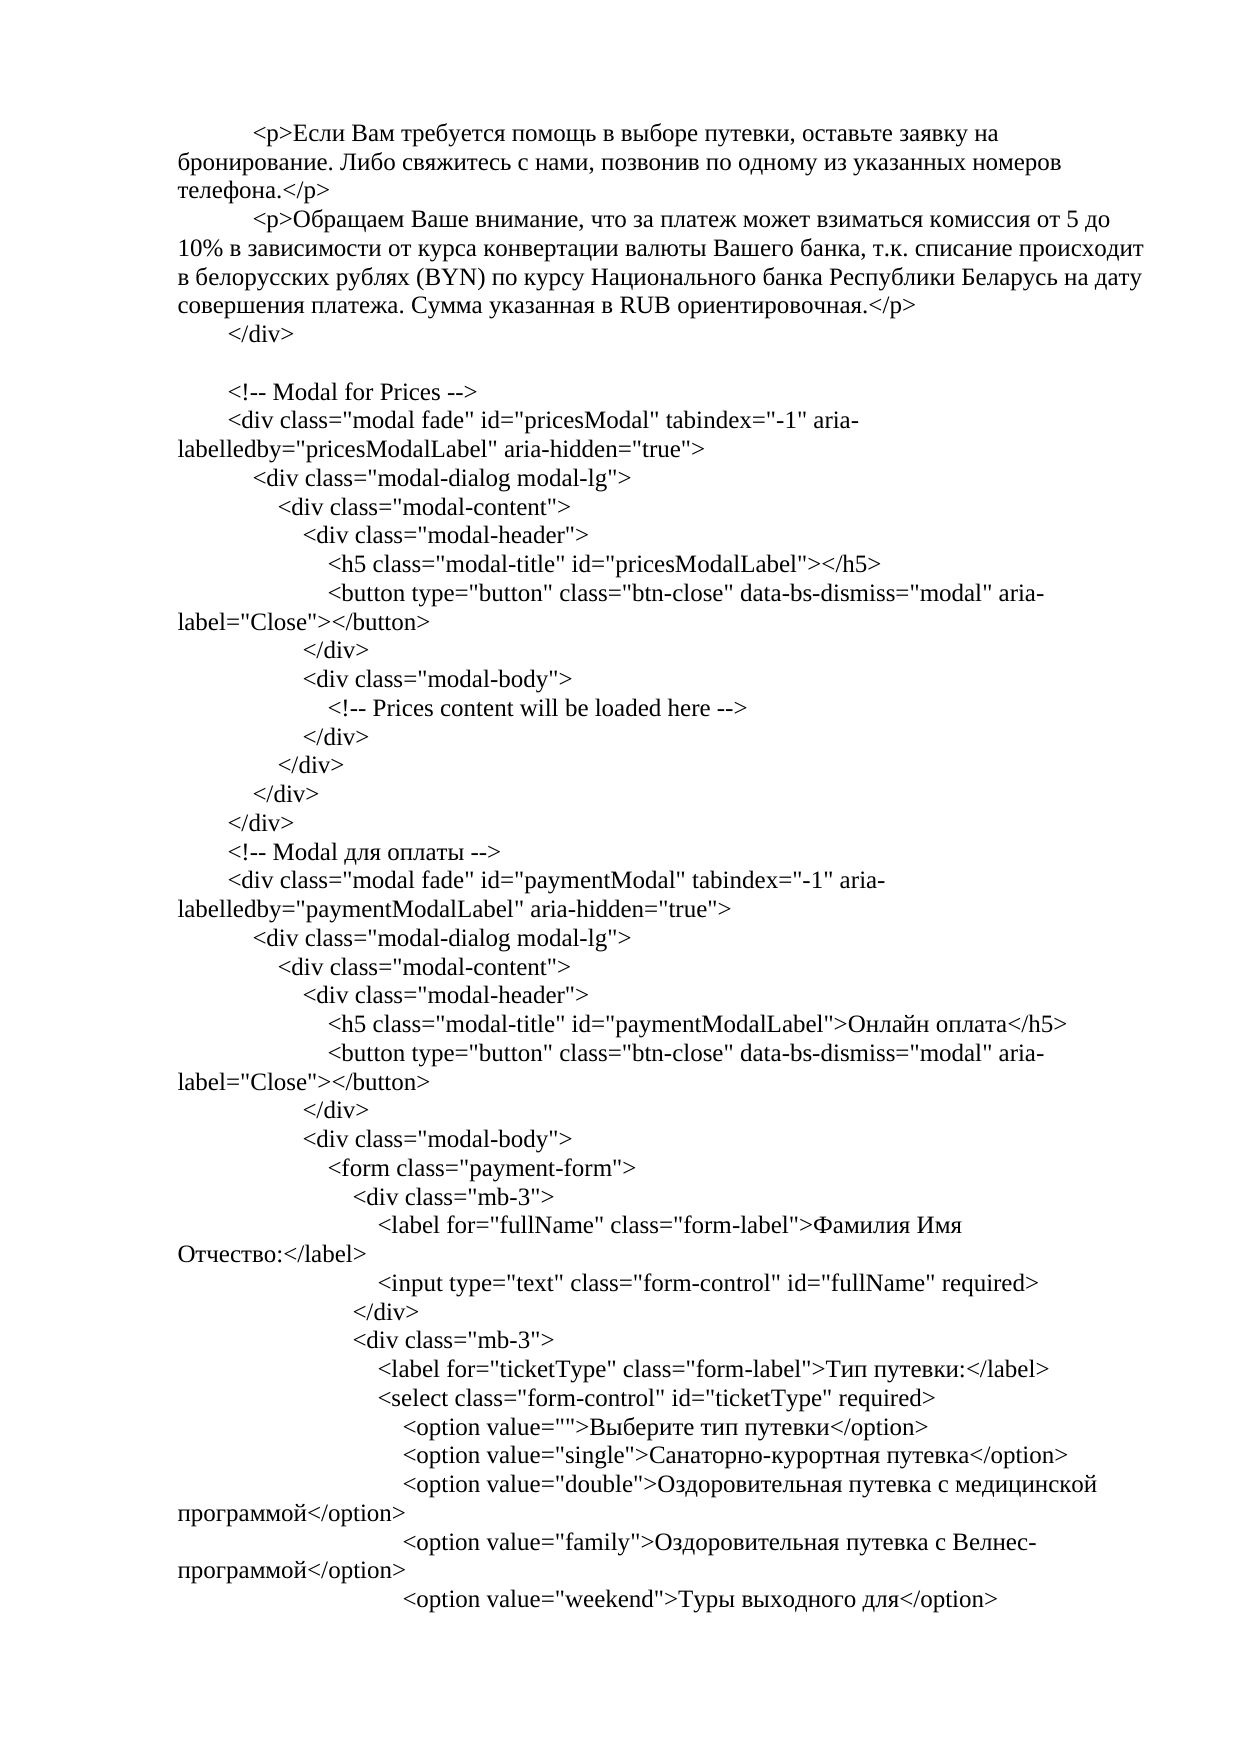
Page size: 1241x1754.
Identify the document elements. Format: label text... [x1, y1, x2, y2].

text <option value="family">Оздоровительная путевка с Велнес-программой</option> [177, 1527, 1152, 1584]
text <div class="modal-header"> [177, 521, 1152, 549]
text <option value="single">Санаторно-курортная путевка</option> [177, 1441, 1152, 1469]
text <div class="modal-header"> [177, 981, 1152, 1009]
text <select class="form-control" id="ticketType" required> [177, 1383, 1152, 1412]
text <button type="button" class="btn-close" data-bs-dismiss="modal" aria-label="Close"></button> [177, 578, 1152, 636]
text <div class="modal-content"> [177, 952, 1152, 981]
text <p>Обращаем Ваше внимание, что за платеж может взиматься комиссия от 5 до 10% в зависимости от курса конвертации валюты Вашего банка, т.к. списание происходит в белорусских рублях (BYN) по курсу Национального банка Республики Беларусь на дату совершения платежа. Сумма указанная в RUB ориентировочная.</p> [177, 204, 1152, 319]
text </div> [177, 1096, 1152, 1124]
text </div> [177, 751, 1152, 779]
text <div class="modal fade" id="paymentModal" tabindex="-1" aria-labelledby="paymentModalLabel" aria-hidden="true"> [177, 866, 1152, 923]
text <div class="modal-dialog modal-lg"> [177, 463, 1152, 492]
text <input type="text" class="form-control" id="fullName" required> [177, 1268, 1152, 1297]
text <form class="payment-form"> [177, 1153, 1152, 1182]
text <div class="modal-content"> [177, 492, 1152, 521]
text <!-- Prices content will be loaded here --> [177, 693, 1152, 722]
text <div class="modal-body"> [177, 664, 1152, 693]
text </div> [177, 722, 1152, 751]
text <option value="double">Оздоровительная путевка с медицинской программой</option> [177, 1469, 1152, 1527]
text <div class="mb-3"> [177, 1182, 1152, 1211]
text </div> [177, 1297, 1152, 1326]
text <div class="modal fade" id="pricesModal" tabindex="-1" aria-labelledby="pricesModalLabel" aria-hidden="true"> [177, 406, 1152, 463]
text </div> [177, 779, 1152, 808]
text <label for="ticketType" class="form-label">Тип путевки:</label> [177, 1354, 1152, 1383]
text <div class="mb-3"> [177, 1326, 1152, 1354]
text <button type="button" class="btn-close" data-bs-dismiss="modal" aria-label="Close"></button> [177, 1038, 1152, 1096]
text <!-- Modal для оплаты --> [177, 837, 1152, 866]
text <p>Если Вам требуется помощь в выборе путевки, оставьте заявку на бронирование. Либо свяжитесь с нами, позвонив по одному из указанных номеров телефона.</p> [177, 118, 1152, 204]
text <div class="modal-dialog modal-lg"> [177, 923, 1152, 952]
text <h5 class="modal-title" id="pricesModalLabel"></h5> [177, 549, 1152, 578]
text <!-- Modal for Prices --> [177, 377, 1152, 406]
text </div> [177, 808, 1152, 837]
text <option value="">Выберите тип путевки</option> [177, 1412, 1152, 1441]
text <option value="weekend">Туры выходного для</option> [177, 1584, 1152, 1613]
text </div> [177, 636, 1152, 664]
text <label for="fullName" class="form-label">Фамилия Имя Отчество:</label> [177, 1211, 1152, 1268]
text <h5 class="modal-title" id="paymentModalLabel">Онлайн оплата</h5> [177, 1009, 1152, 1038]
text </div> [177, 319, 1152, 348]
text <div class="modal-body"> [177, 1124, 1152, 1153]
